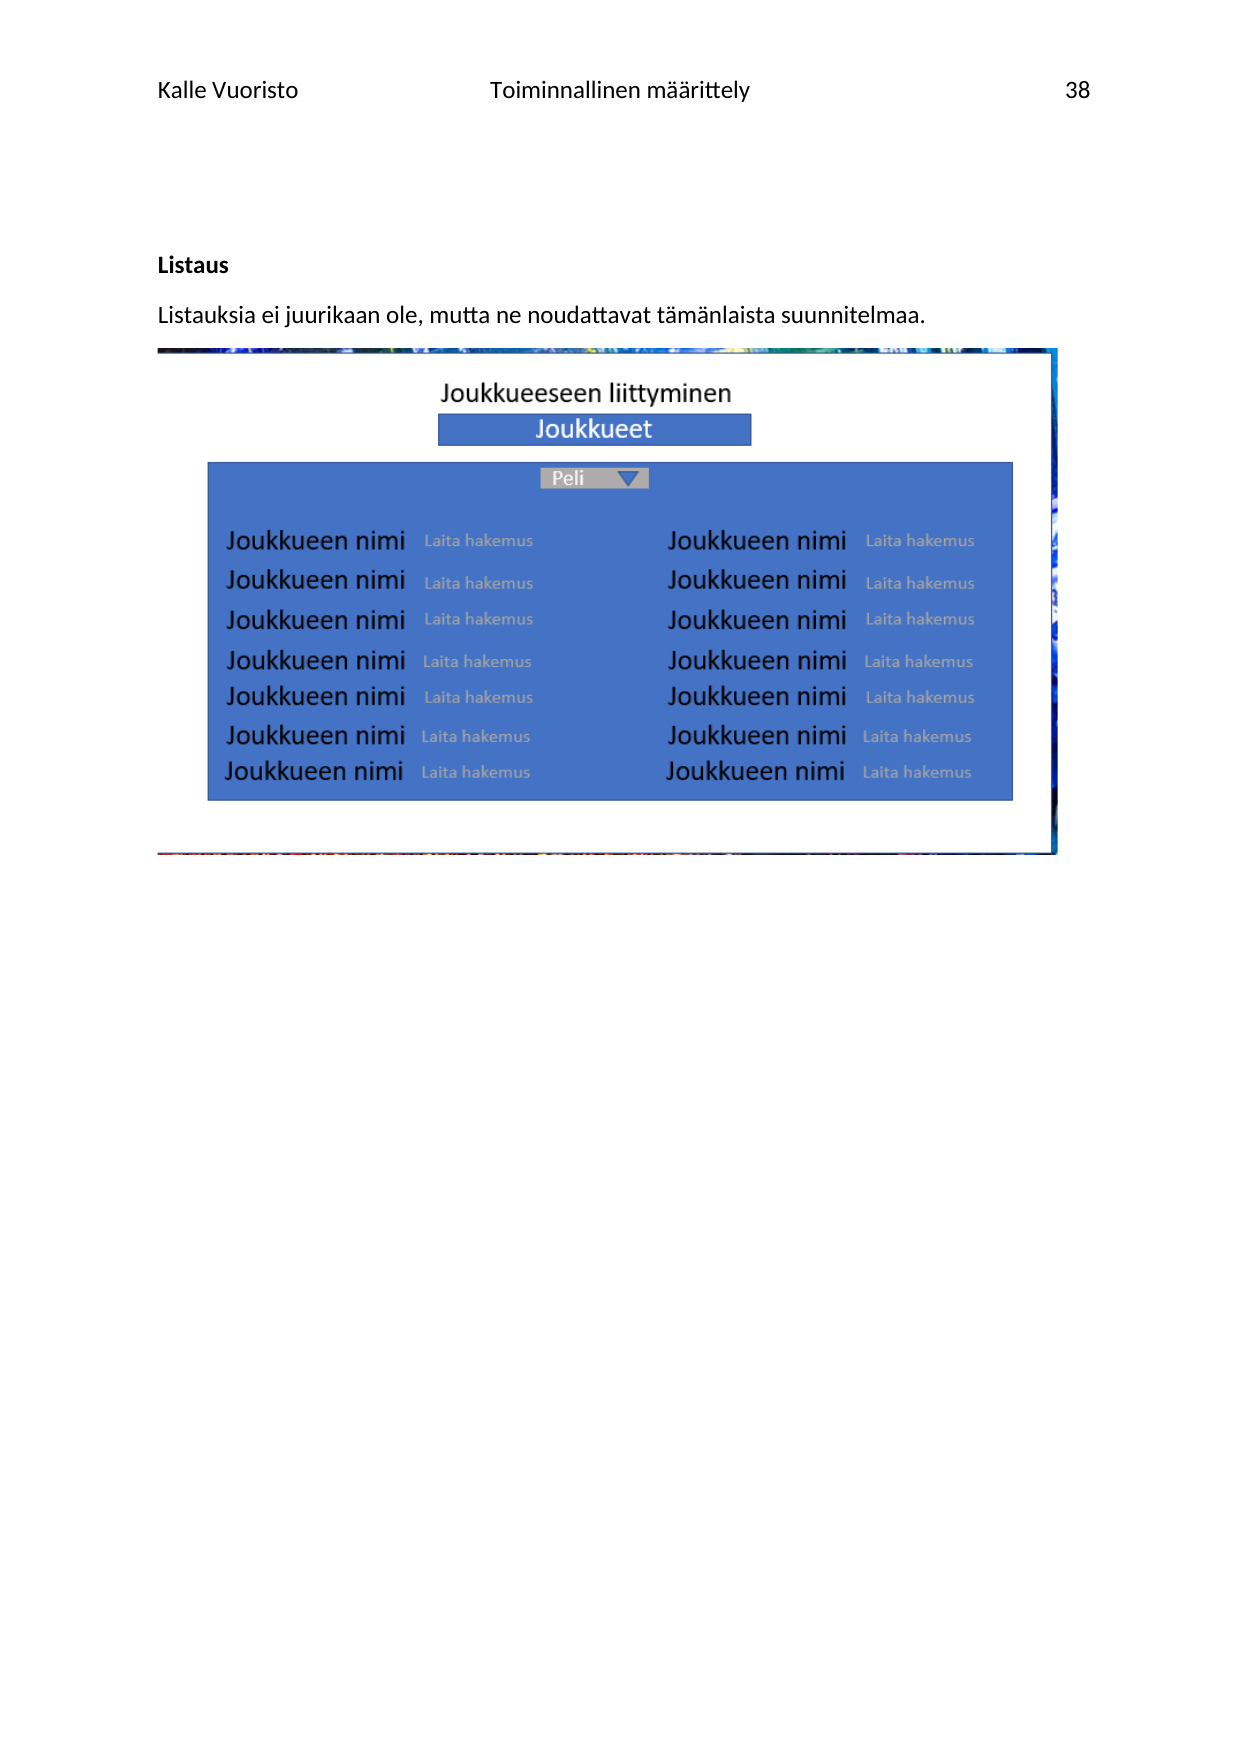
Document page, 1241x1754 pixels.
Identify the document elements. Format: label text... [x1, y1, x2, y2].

text Listaus [158, 249, 1090, 280]
text Listauksia ei juurikaan ole, mutta ne noudattavat tämänlaista suunnitelmaa. [158, 299, 1090, 329]
picture [157, 348, 1058, 855]
